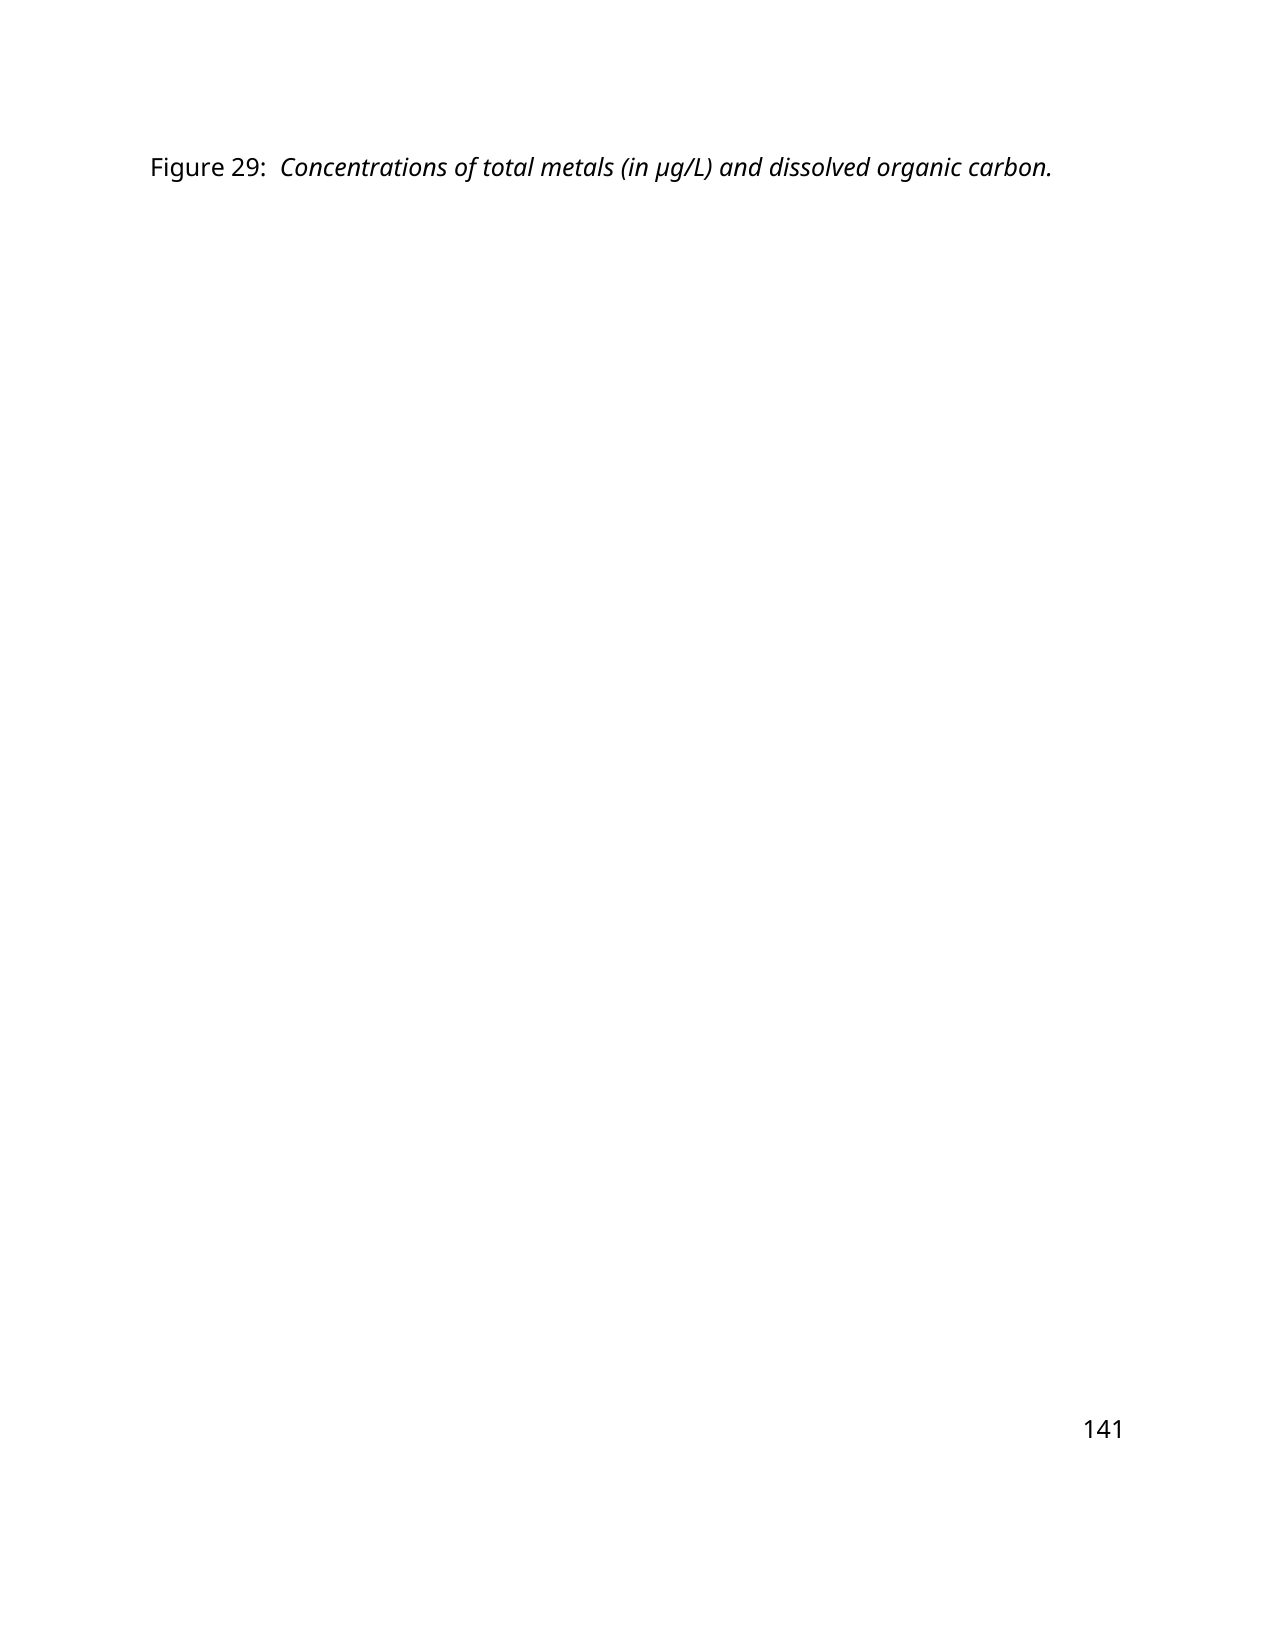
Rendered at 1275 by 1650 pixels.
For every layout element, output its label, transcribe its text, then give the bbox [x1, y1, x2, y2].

text Figure 29: Concentrations of total metals (in µg/L) and dissolved organic carbon. [150, 150, 1125, 184]
